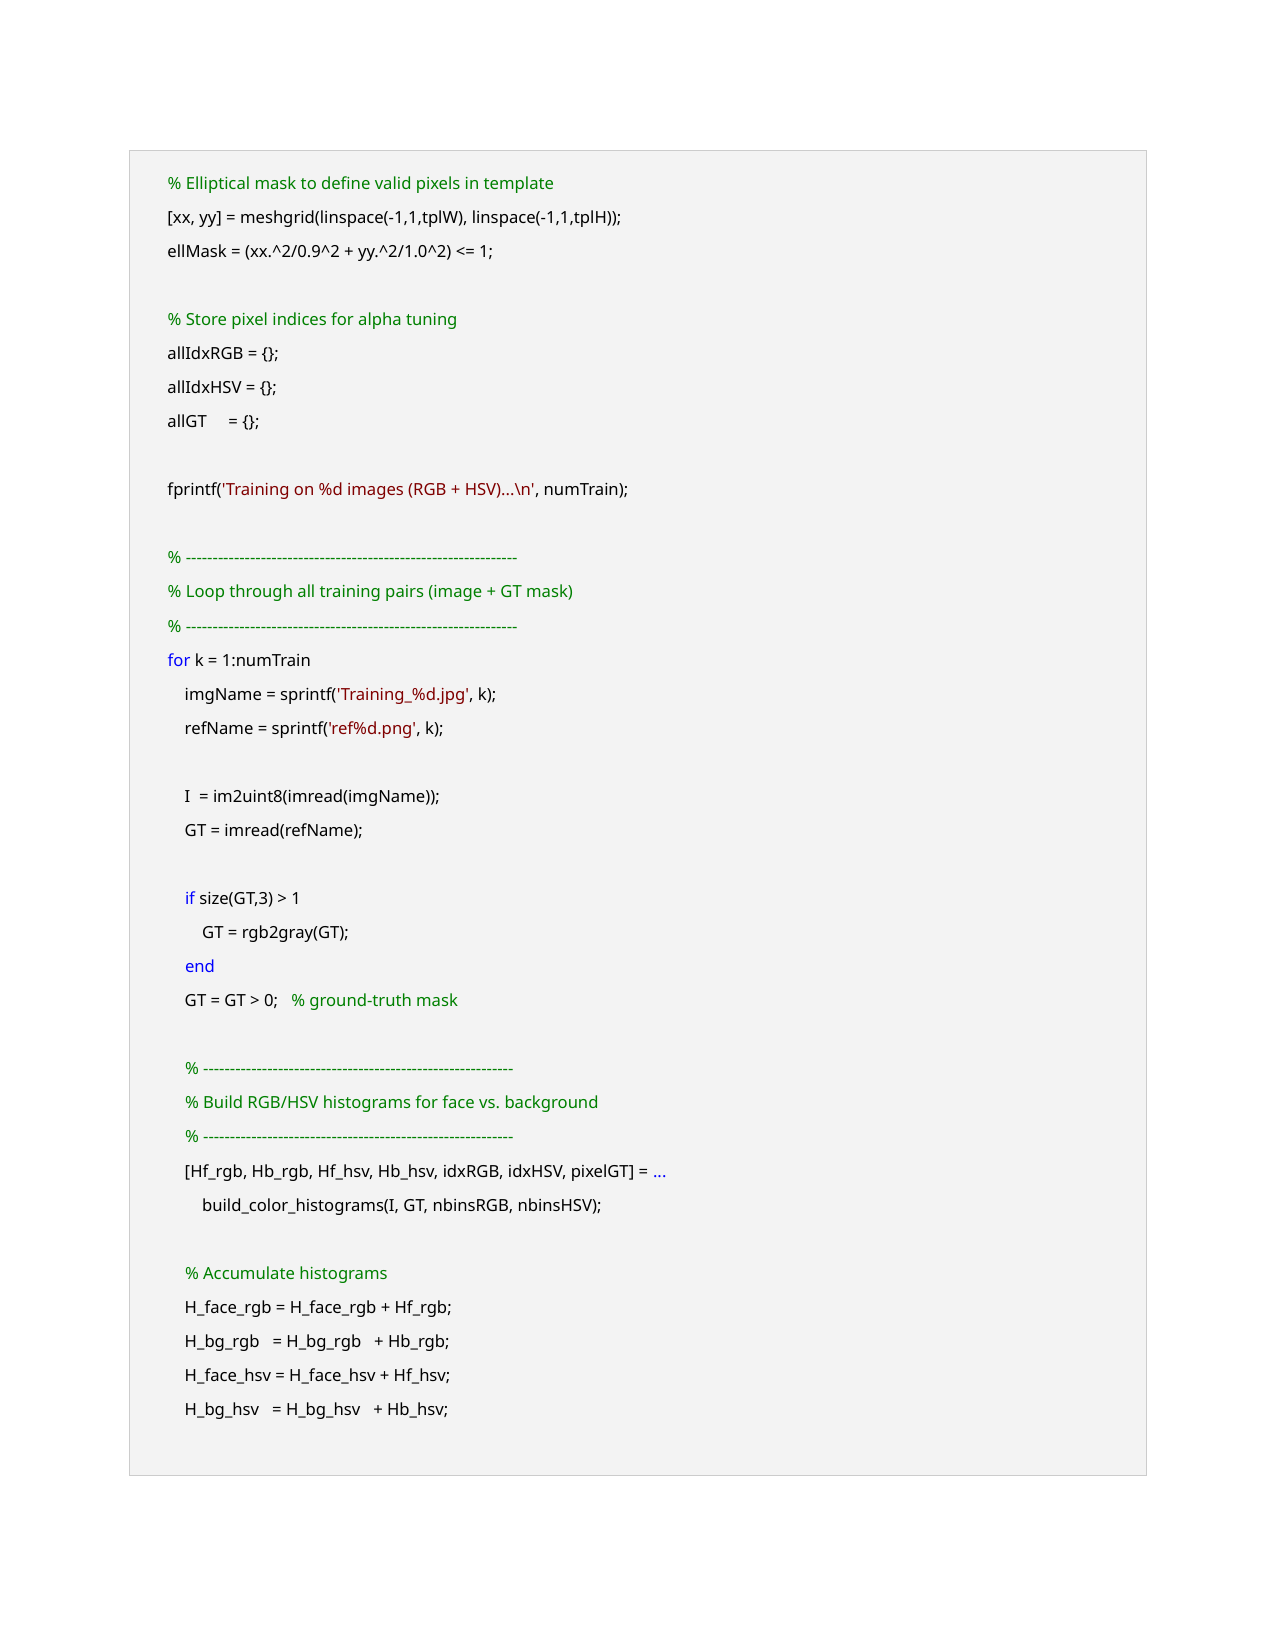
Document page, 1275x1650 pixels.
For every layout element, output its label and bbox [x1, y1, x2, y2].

text [130, 151, 1146, 1475]
